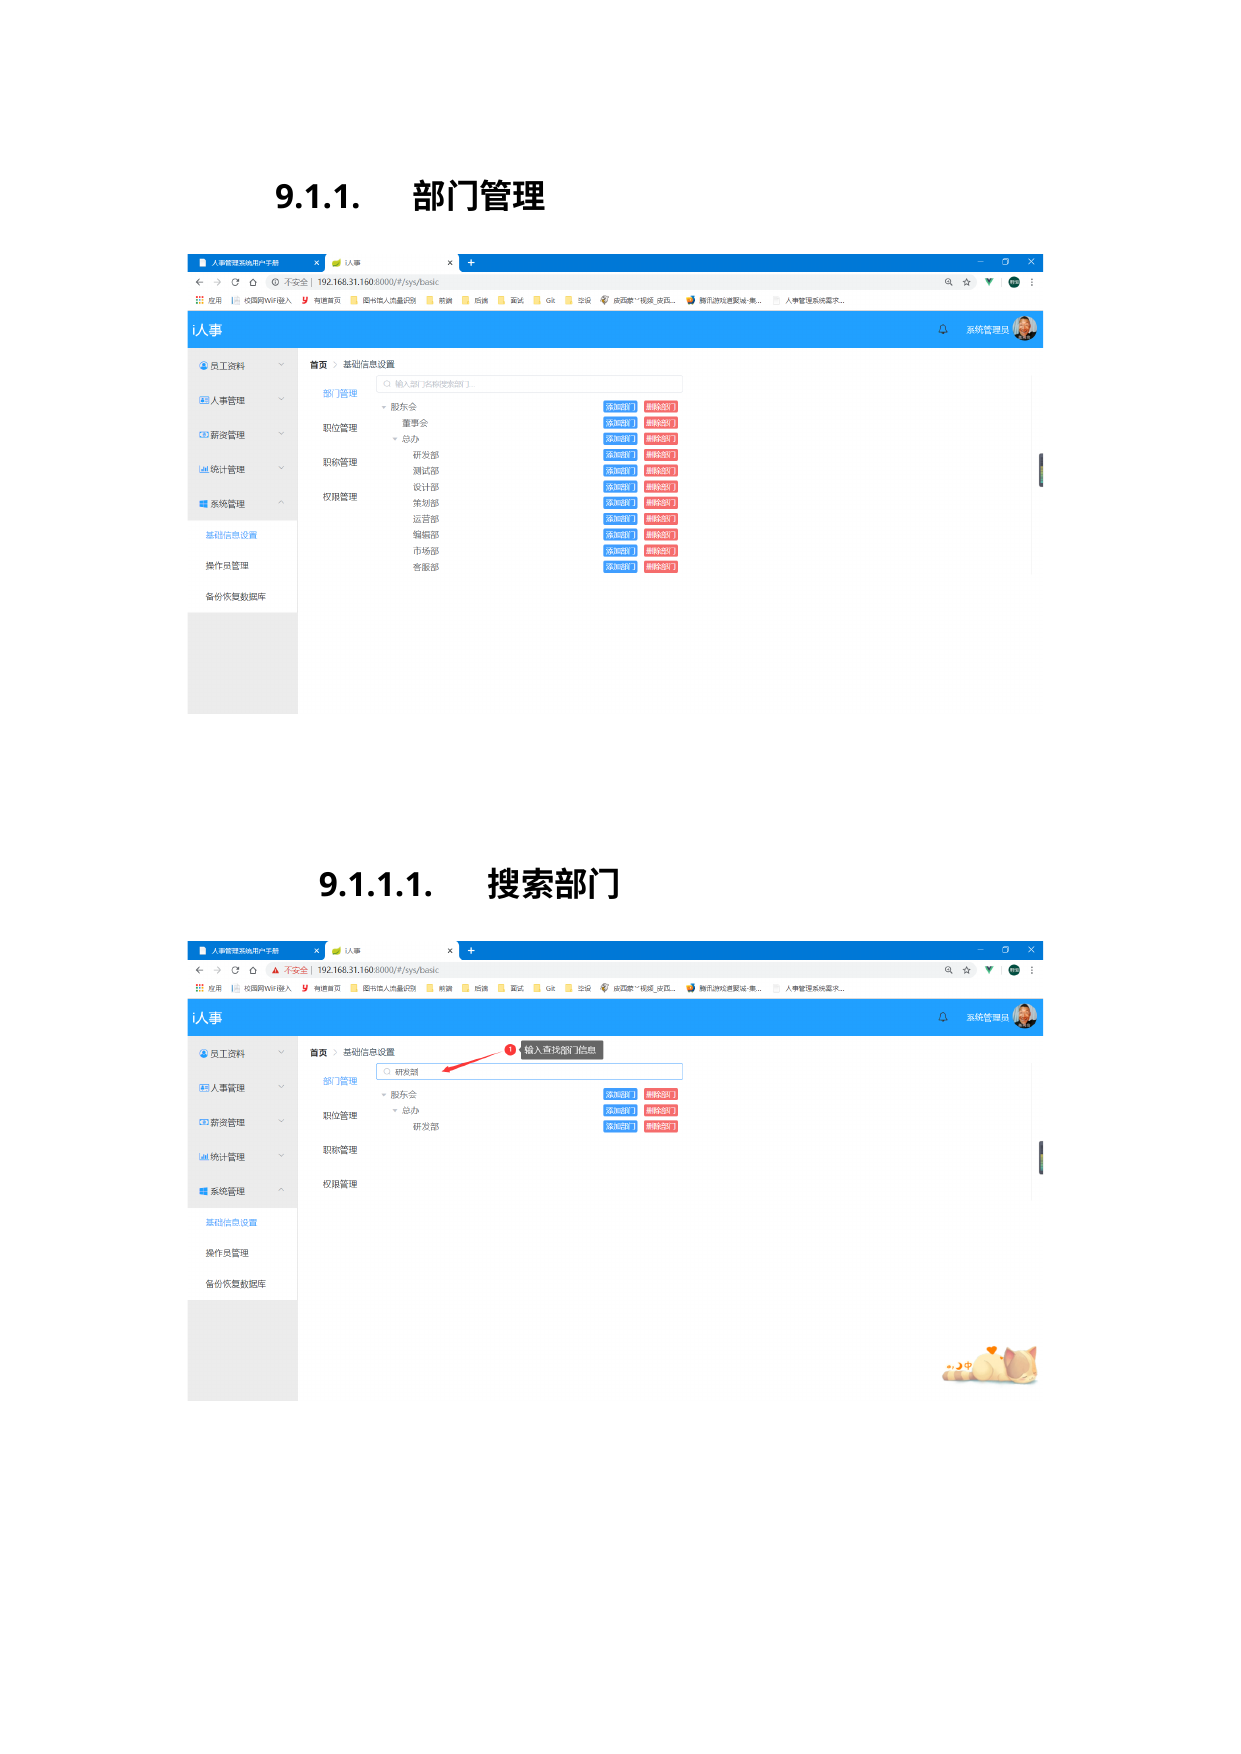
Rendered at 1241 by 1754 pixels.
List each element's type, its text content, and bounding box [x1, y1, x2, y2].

list 部门管理 [275, 162, 1053, 227]
picture [187, 254, 1044, 714]
list 搜索部门 [319, 849, 1053, 914]
picture [187, 941, 1044, 1401]
